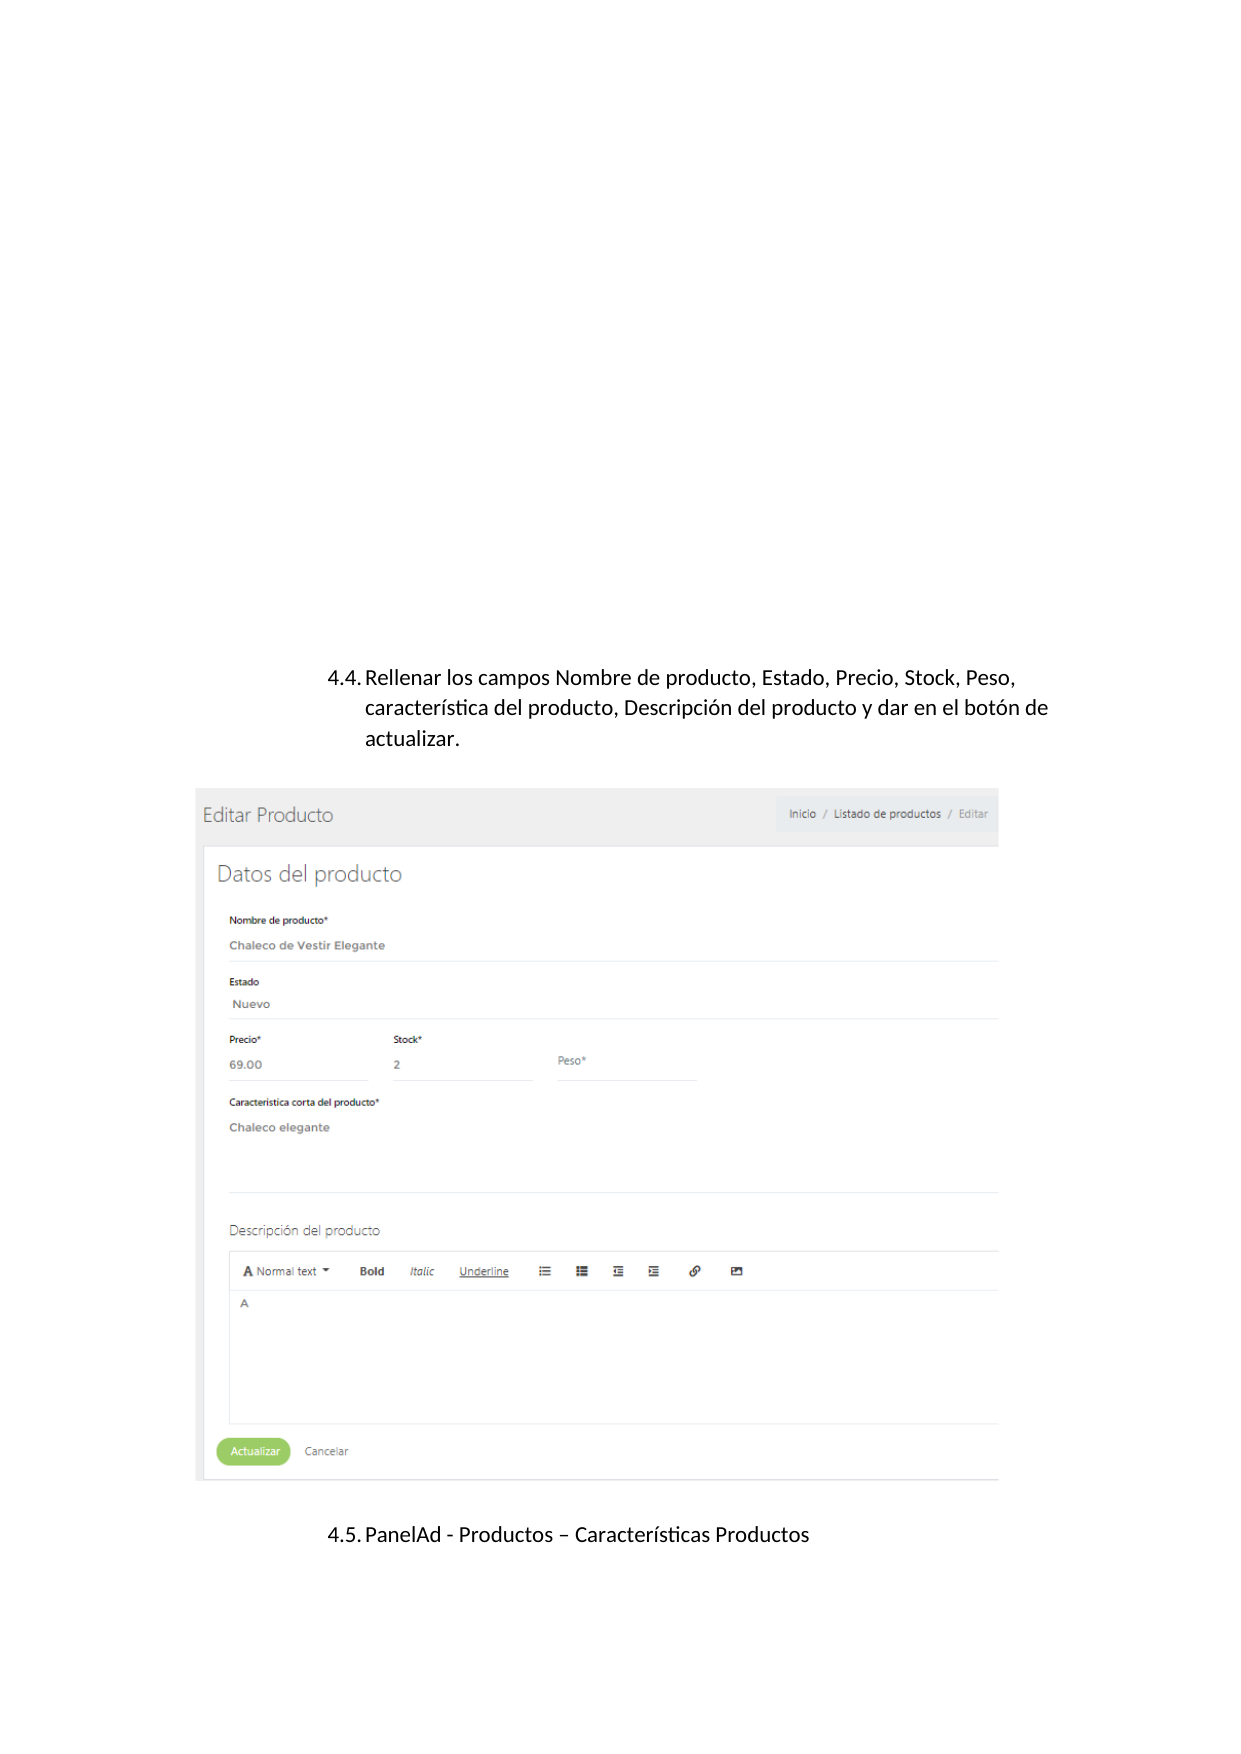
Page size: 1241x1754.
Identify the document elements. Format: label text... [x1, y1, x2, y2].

picture [195, 788, 999, 1481]
list Rellenar los campos Nombre de producto, Estado, Precio, Stock, Peso, característica del producto, Descripción del producto y dar en el botón de actualizar. [327, 663, 1063, 752]
list PanelAd - Productos – Características Productos [327, 1521, 1063, 1548]
